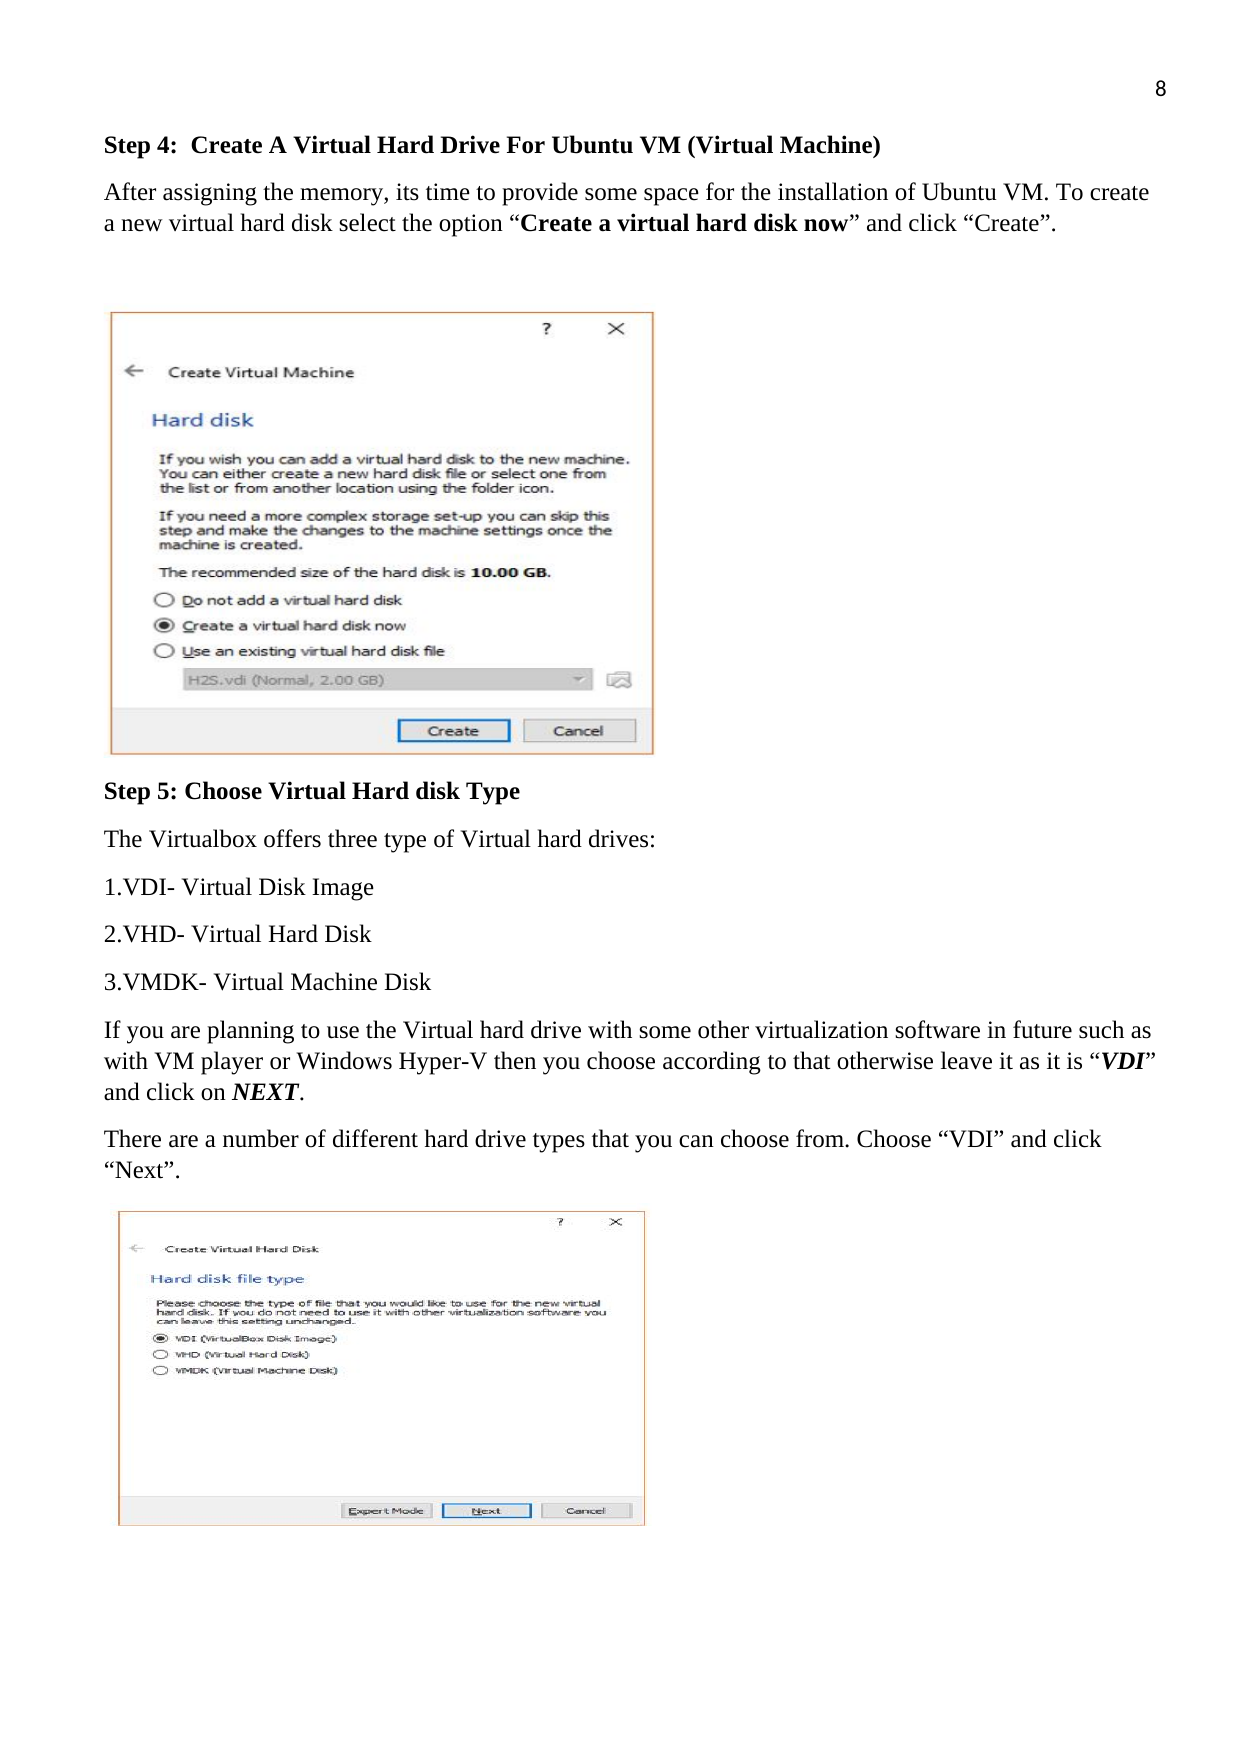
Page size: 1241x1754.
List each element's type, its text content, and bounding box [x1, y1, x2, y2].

text After assigning the memory, its time to provide some space for the installation of Ubuntu VM. To create a new virtual hard disk select the option “Create a virtual hard disk now” and click “Create”. [103, 177, 1167, 237]
picture [109, 1203, 652, 1526]
text The Virtualbox offers three type of Virtual hard drives: [103, 824, 1167, 853]
text Step 4: Create A Virtual Hard Drive For Ubuntu VM (Virtual Machine) [103, 130, 1167, 158]
text 3.VMDK- Virtual Machine Disk [103, 967, 1167, 996]
text 1.VDI- Virtual Disk Image [103, 872, 1167, 900]
text 2.VHD- Virtual Hard Disk [103, 919, 1167, 948]
picture [103, 303, 657, 758]
text If you are planning to use the Virtual hard drive with some other virtualization software in future such as with VM player or Windows Hyper-V then you choose according to that otherwise leave it as it is “VDI” and click on NEXT. [103, 1015, 1167, 1106]
text Step 5: Choose Virtual Hard disk Type [103, 776, 1167, 805]
text There are a number of different hard drive types that you can choose from. Choose “VDI” and click “Next”. [103, 1124, 1167, 1184]
